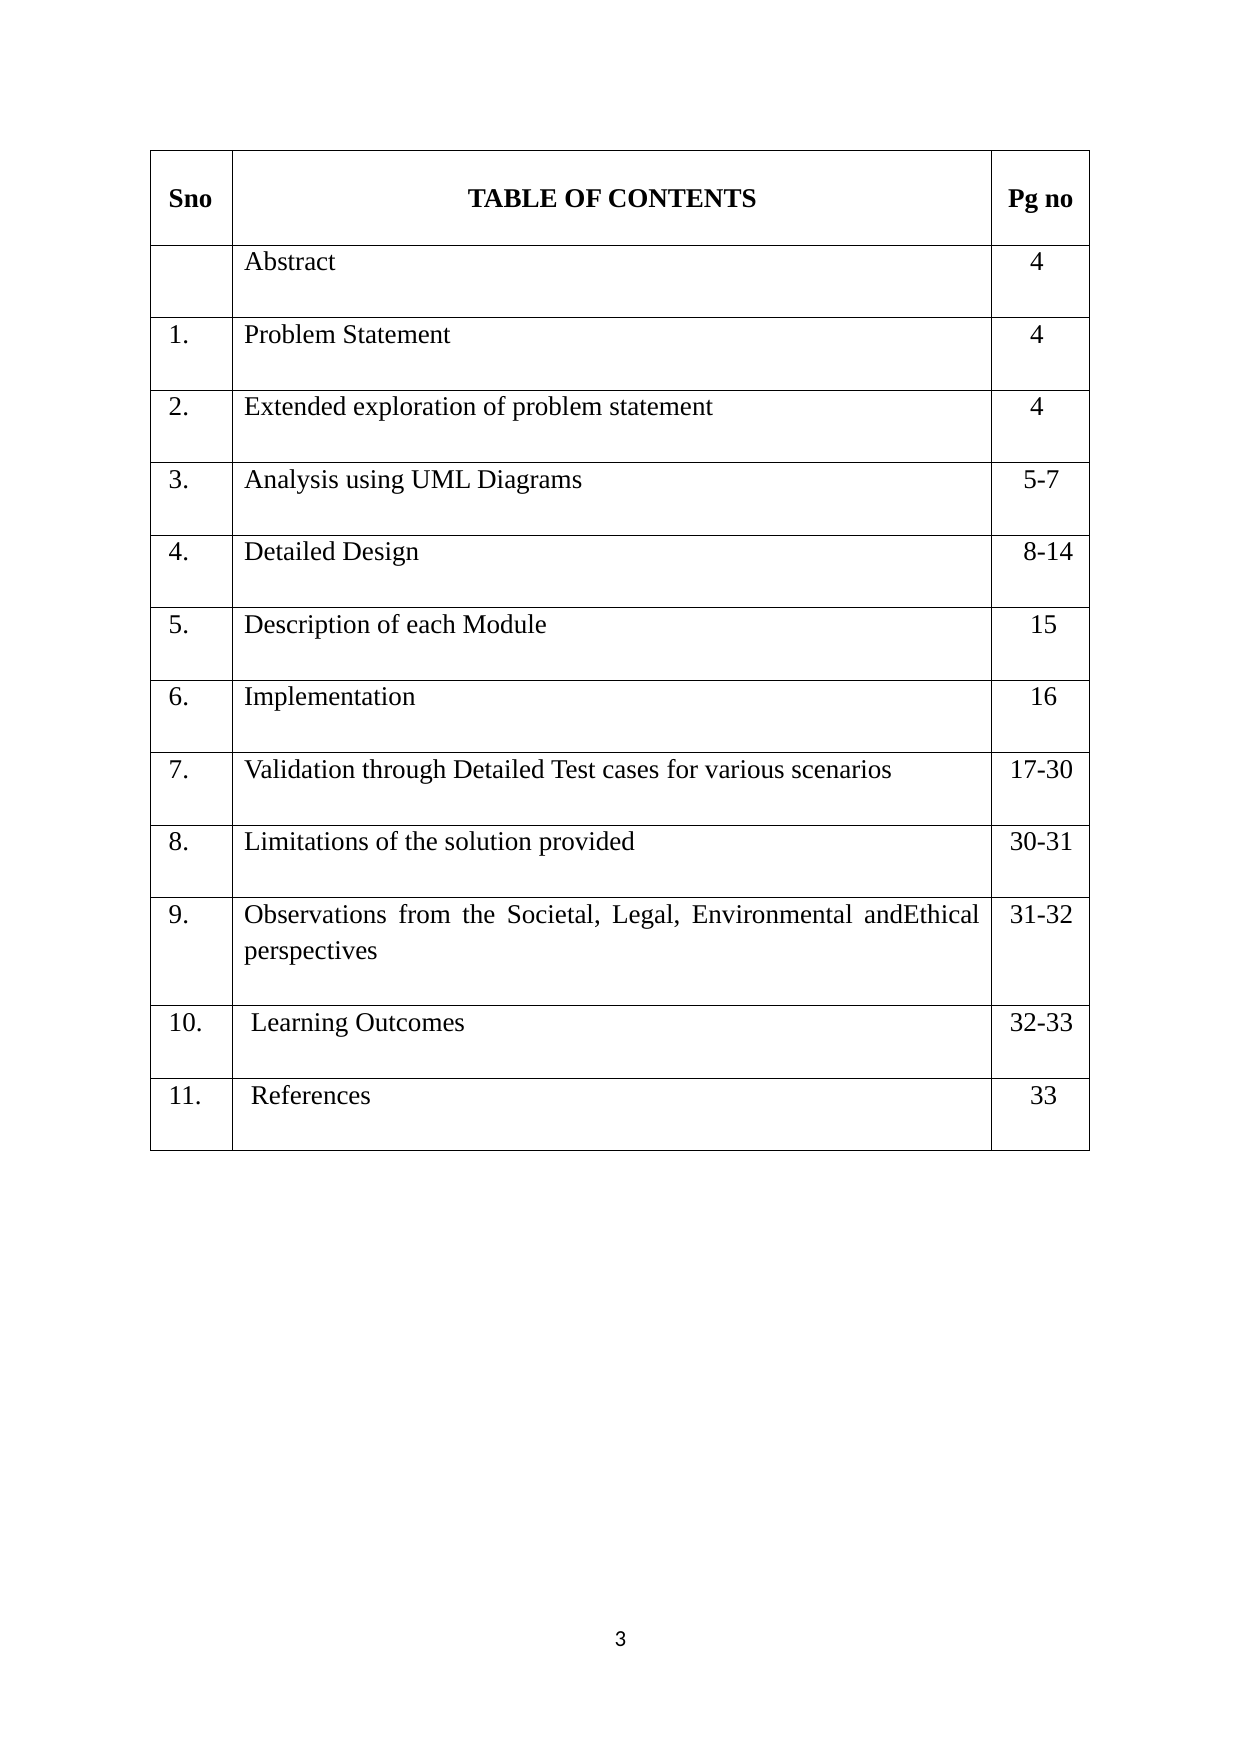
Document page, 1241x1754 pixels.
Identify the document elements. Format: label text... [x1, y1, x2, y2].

table_cell 17-30 [992, 753, 1089, 824]
table_cell Observations from the Societal, Legal, Environmental andEthical perspectives [233, 898, 991, 1005]
table_cell 2. [151, 391, 232, 462]
table_cell Description of each Module [233, 608, 991, 679]
table_cell 31-32 [992, 898, 1089, 1005]
table_cell Problem Statement [233, 318, 991, 389]
table_cell 16 [992, 681, 1089, 752]
table_cell 4 [992, 246, 1089, 317]
table_cell 30-31 [992, 826, 1089, 897]
table_cell 4 [992, 318, 1089, 389]
table_header TABLE OF CONTENTS [233, 151, 991, 244]
table_cell 7. [151, 753, 232, 824]
table_cell Limitations of the solution provided [233, 826, 991, 897]
table_cell Validation through Detailed Test cases for various scenarios [233, 753, 991, 824]
table_cell Analysis using UML Diagrams [233, 463, 991, 534]
table_cell References [233, 1079, 991, 1150]
table_cell Learning Outcomes [233, 1006, 991, 1078]
table_cell 15 [992, 608, 1089, 679]
table_cell Detailed Design [233, 536, 991, 607]
table_cell Abstract [233, 246, 991, 317]
table_header Pg no [992, 151, 1089, 244]
table_cell 8. [151, 826, 232, 897]
table_cell Extended exploration of problem statement [233, 391, 991, 462]
table_cell 5-7 [992, 463, 1089, 534]
table_cell 9. [151, 898, 232, 1005]
table_cell 33 [992, 1079, 1089, 1150]
table_cell 6. [151, 681, 232, 752]
table_cell 8-14 [992, 536, 1089, 607]
table_cell 32-33 [992, 1006, 1089, 1078]
table_cell 3. [151, 463, 232, 534]
table_cell [151, 246, 232, 317]
table_header Sno [151, 151, 232, 244]
table_cell 4. [151, 536, 232, 607]
table_cell 5. [151, 608, 232, 679]
table_cell 4 [992, 391, 1089, 462]
table_cell 1. [151, 318, 232, 389]
table_cell 10. [151, 1006, 232, 1078]
table_cell Implementation [233, 681, 991, 752]
table_cell 11. [151, 1079, 232, 1150]
